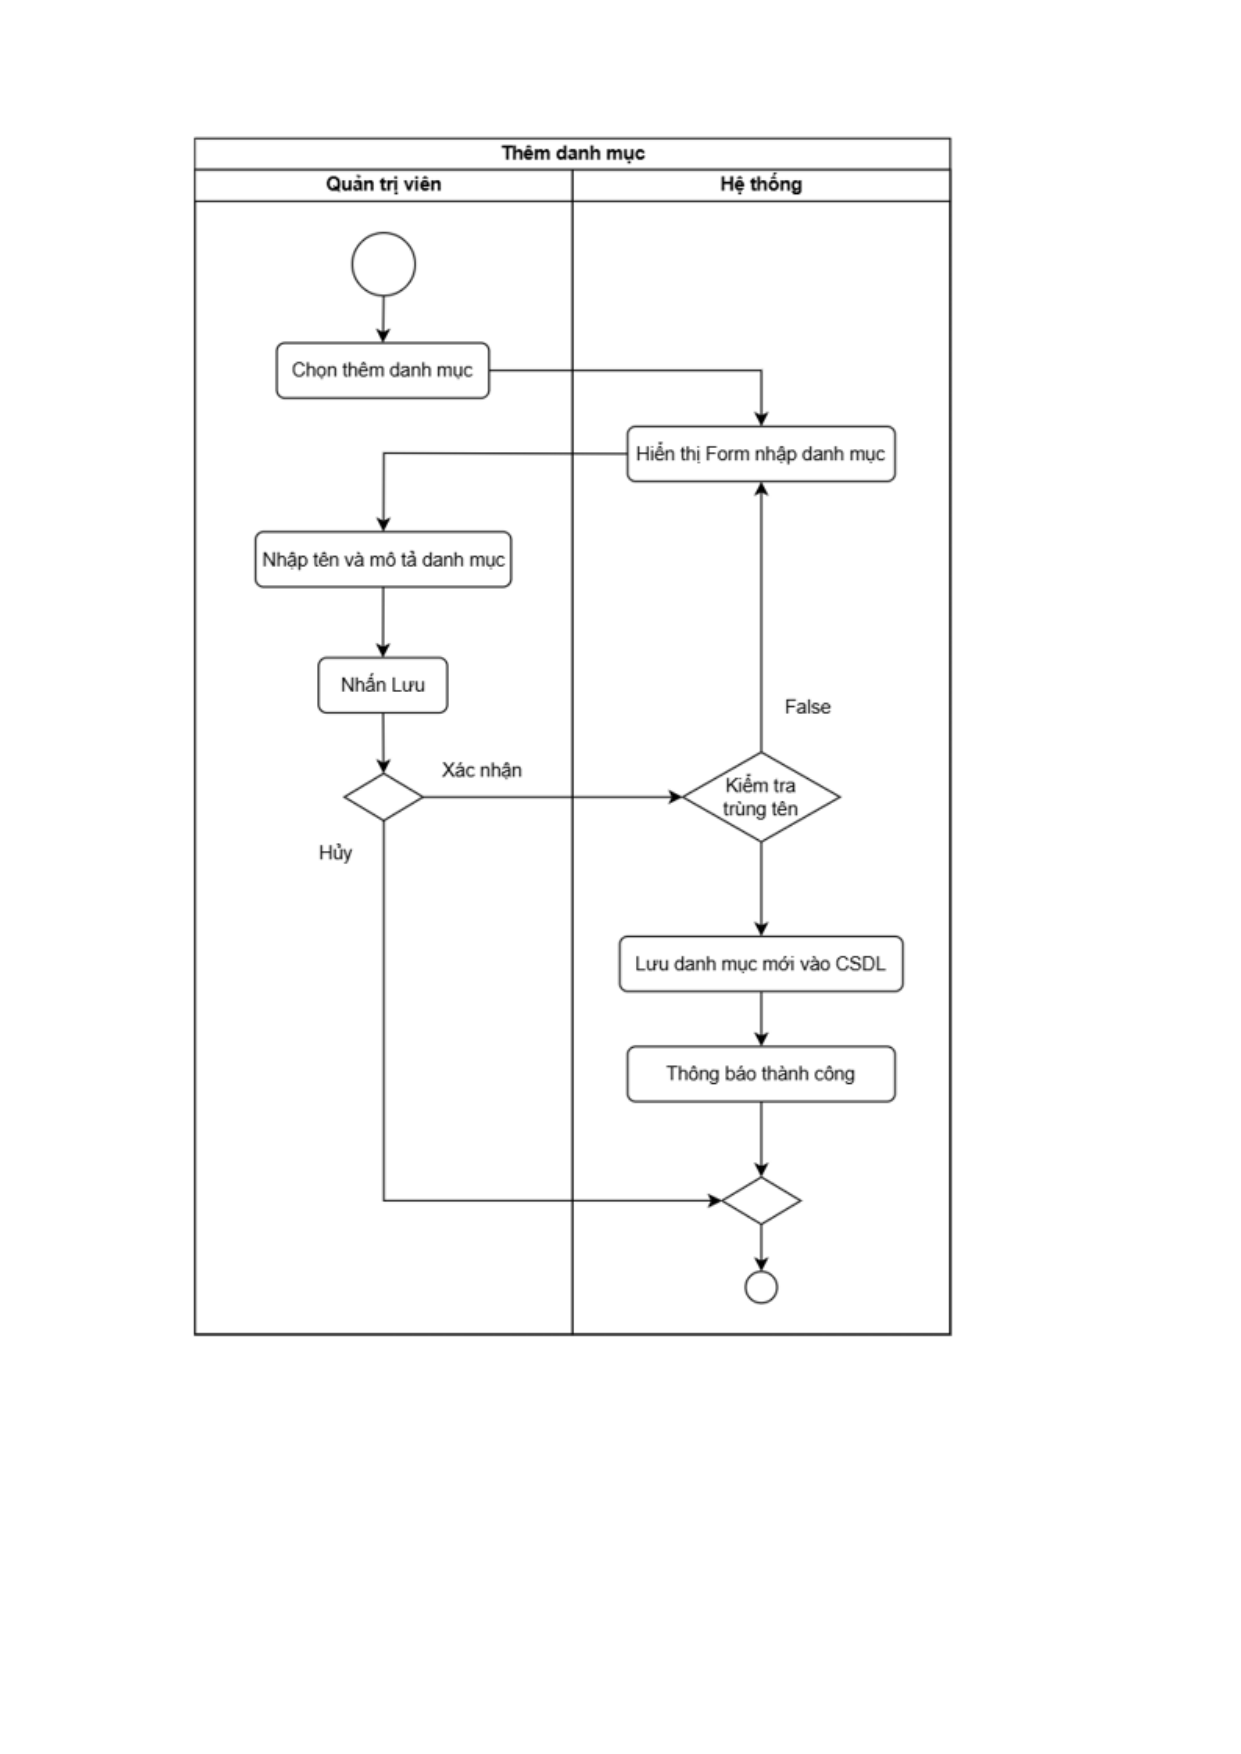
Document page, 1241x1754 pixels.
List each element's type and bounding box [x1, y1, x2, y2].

picture [177, 118, 968, 1352]
